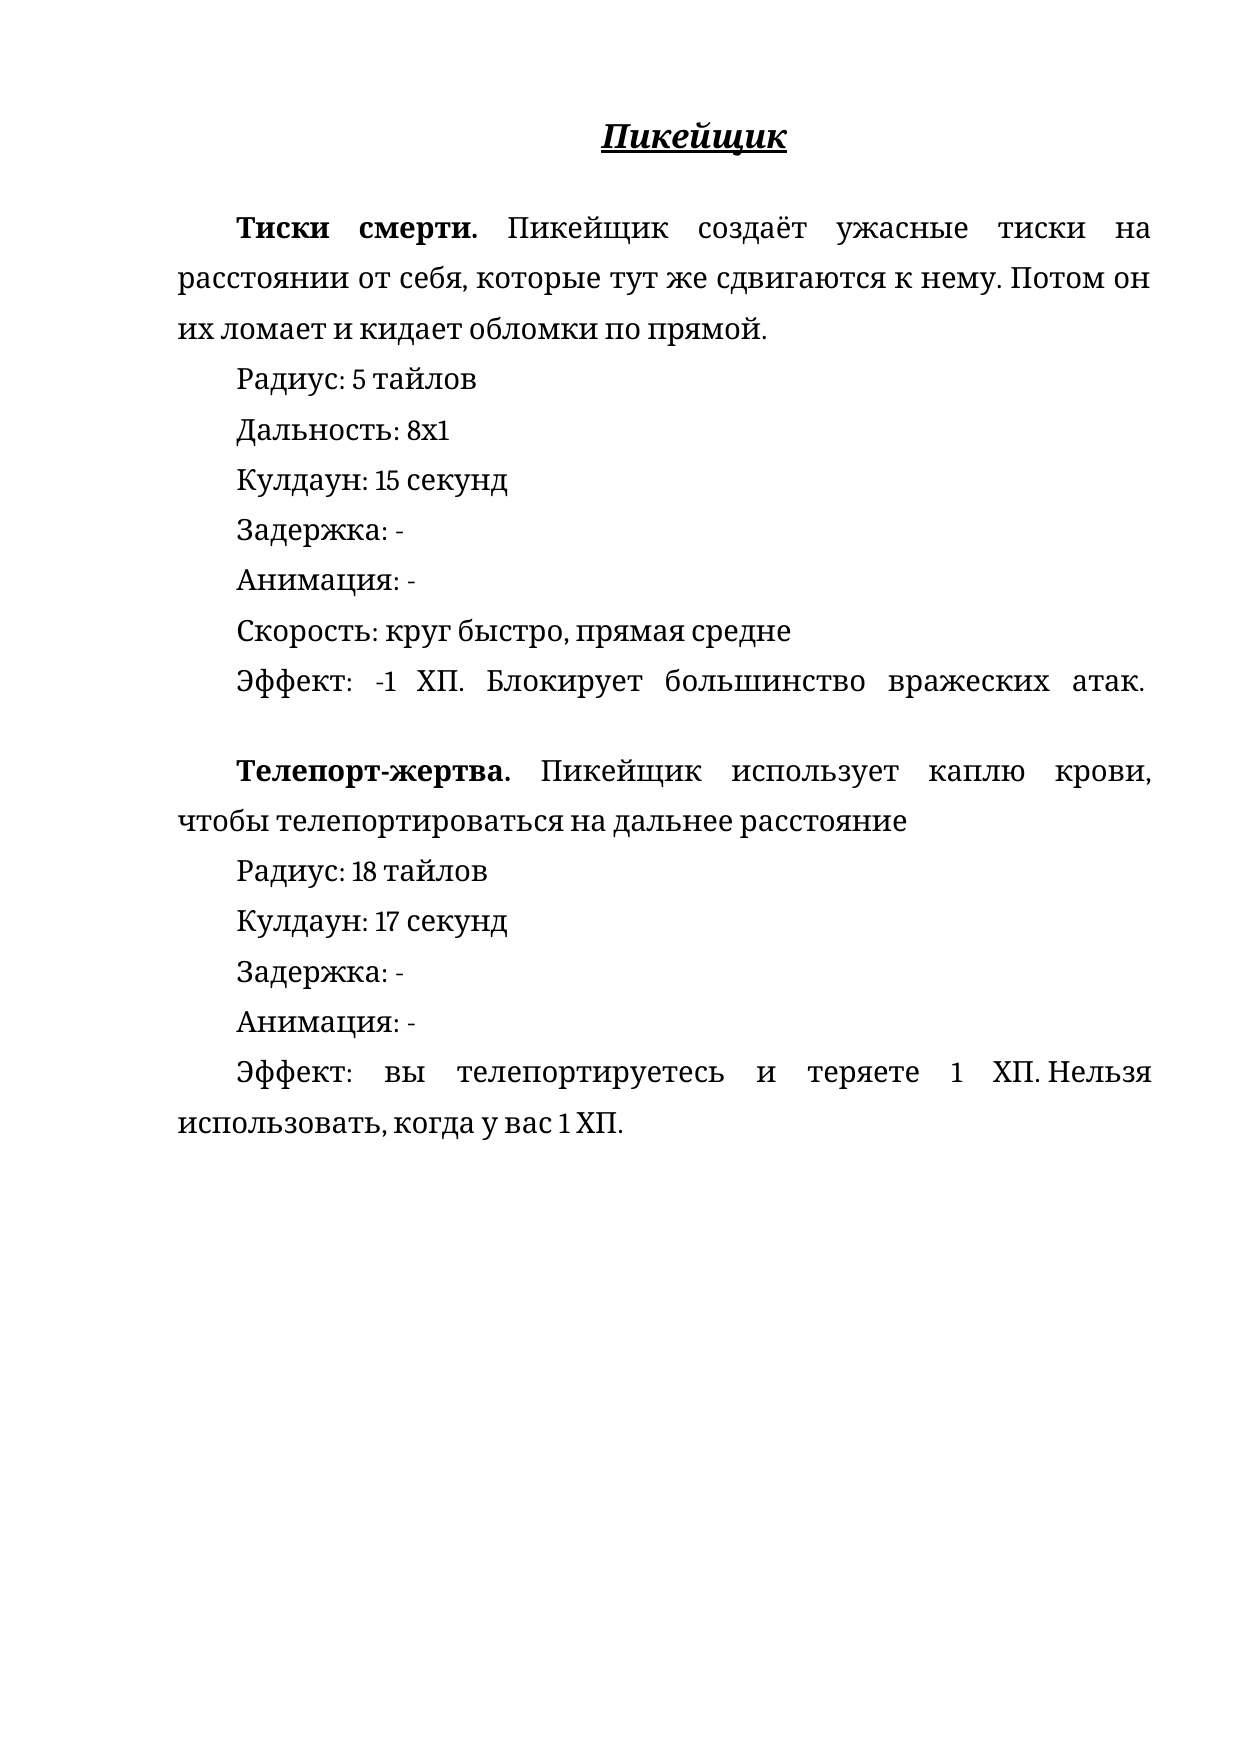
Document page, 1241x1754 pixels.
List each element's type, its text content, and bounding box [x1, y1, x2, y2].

text Задержка: - [177, 956, 1152, 989]
text Кулдаун: 17 секунд [177, 906, 1152, 939]
text Радиус: 5 тайлов [177, 363, 1152, 397]
text Скорость: круг быстро, прямая средне [177, 615, 1152, 648]
text Пикейщик [177, 118, 1152, 198]
text Радиус: 18 тайлов [177, 855, 1152, 889]
text Анимация: - [177, 1006, 1152, 1040]
text Эффект: вы телепортируетесь и теряете 1 ХП. Нельзя использовать, когда у вас 1 ХП. [177, 1057, 1152, 1140]
text Тиски смерти. Пикейщик создаёт ужасные тиски на расстоянии от себя, которые тут же сдвигаются к нему. Потом он их ломает и кидает обломки по прямой. [177, 212, 1152, 347]
text Эффект: -1 ХП. Блокирует большинство вражеских атак. [177, 665, 1152, 741]
text Кулдаун: 15 секунд [177, 464, 1152, 497]
text Телепорт-жертва. Пикейщик использует каплю крови, чтобы телепортироваться на дальнее расстояние [177, 755, 1152, 838]
text Анимация: - [177, 564, 1152, 598]
text Дальность: 8х1 [177, 414, 1152, 447]
text Задержка: - [177, 514, 1152, 548]
